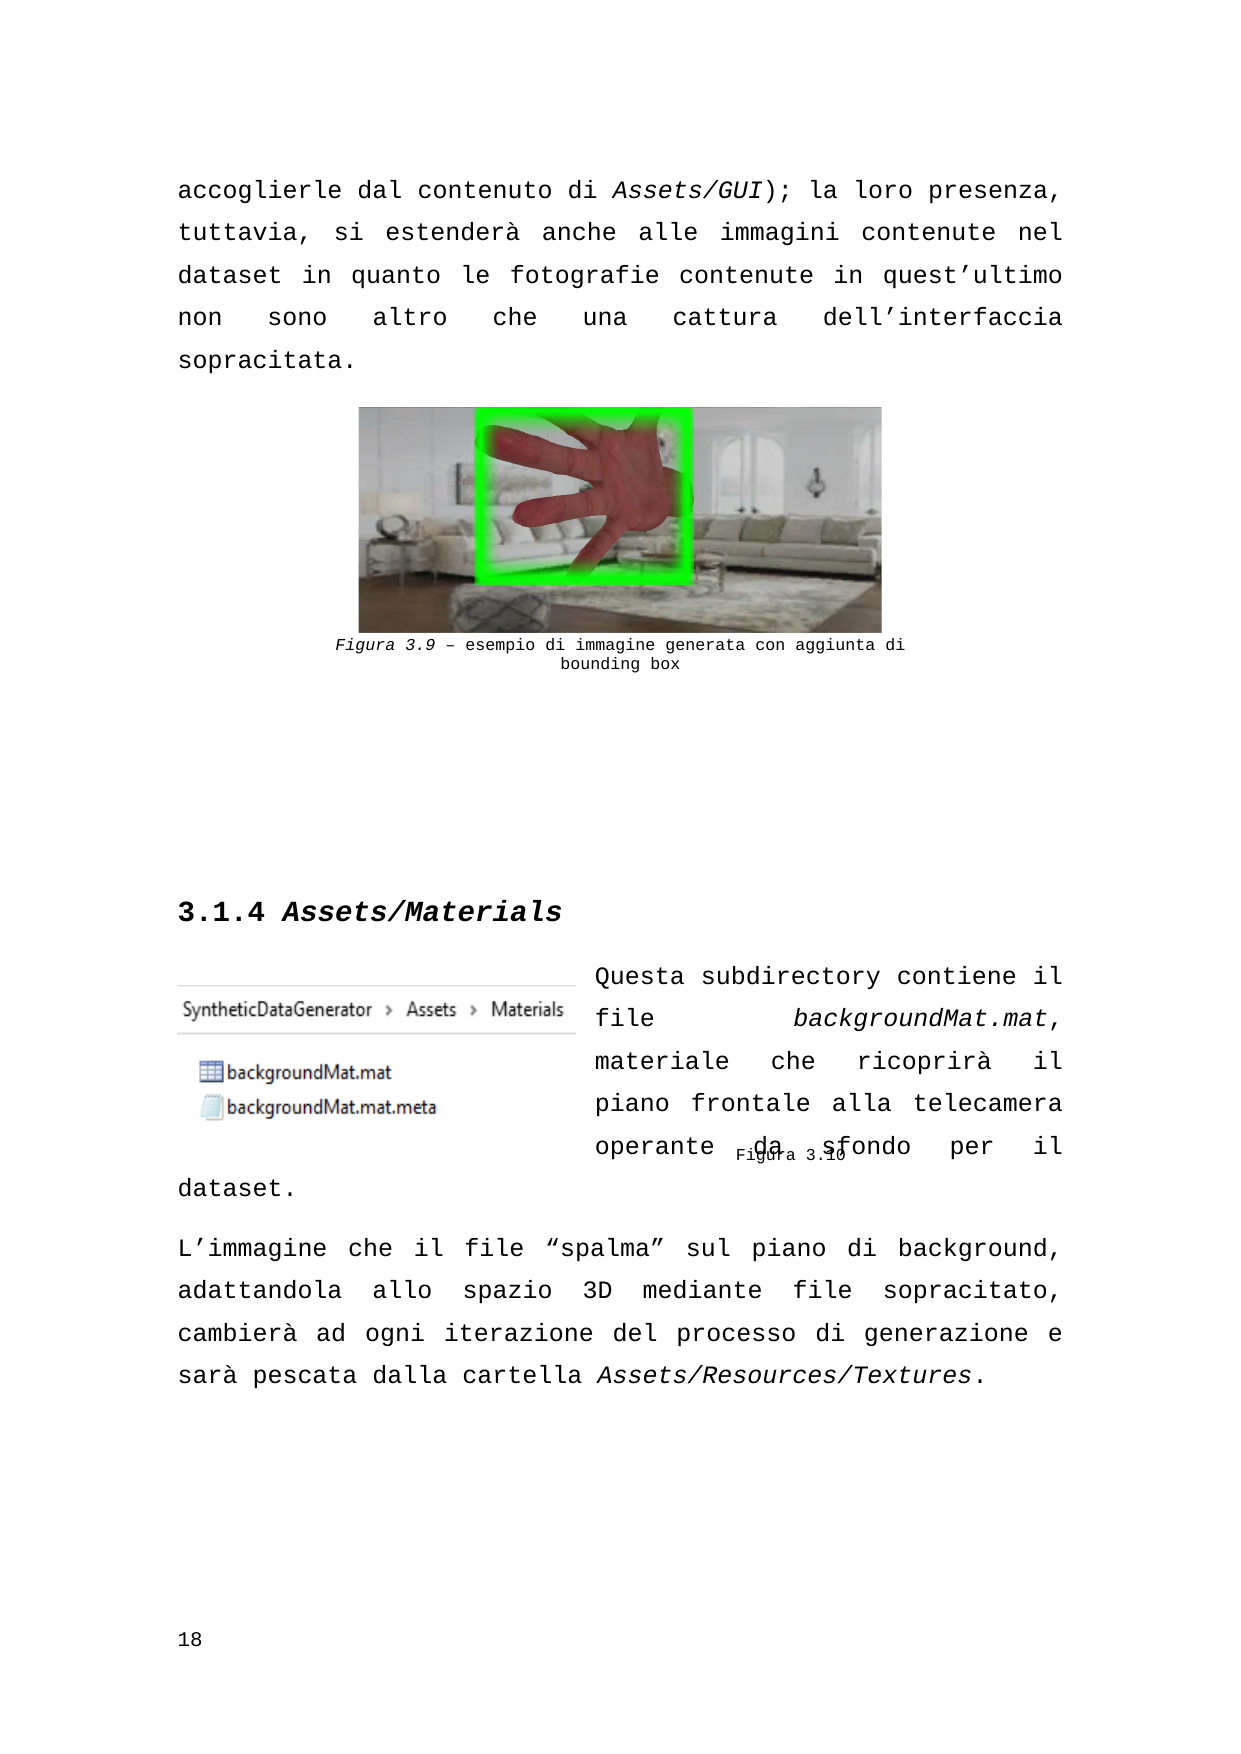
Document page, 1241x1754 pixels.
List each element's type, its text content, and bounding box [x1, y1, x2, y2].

text 3.1.4 Assets/Materials [177, 897, 1063, 930]
text L’immagine che il file “spalma” sul piano di background, adattandola allo spazio 3D mediante file sopracitato, cambierà ad ogni iterazione del processo di generazione e sarà pescata dalla cartella Assets/Resources/Textures. [177, 1235, 1063, 1391]
picture [358, 407, 882, 633]
picture [177, 985, 576, 1134]
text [177, 177, 1063, 376]
